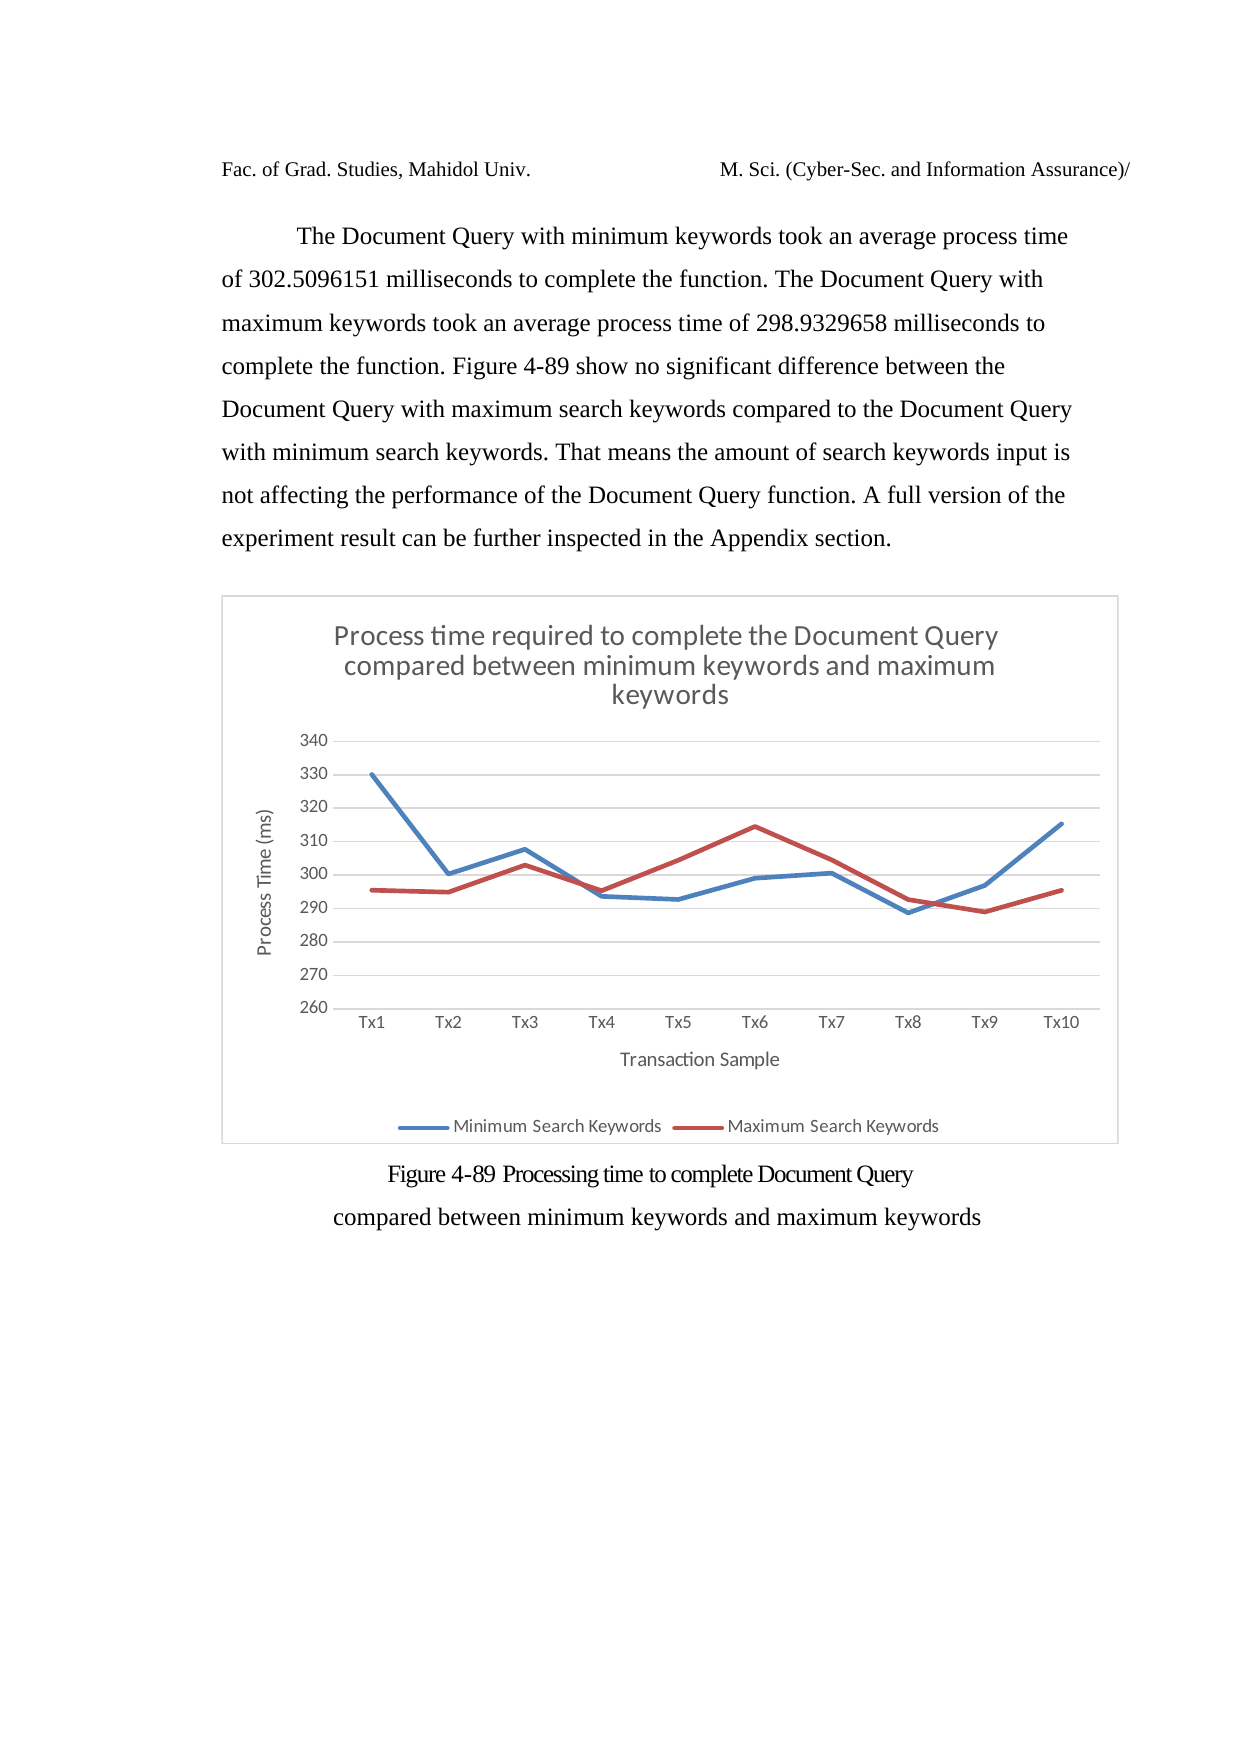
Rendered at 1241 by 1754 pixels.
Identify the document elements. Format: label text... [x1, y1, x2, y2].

text compared between minimum keywords and maximum keywords [221, 1202, 1092, 1231]
